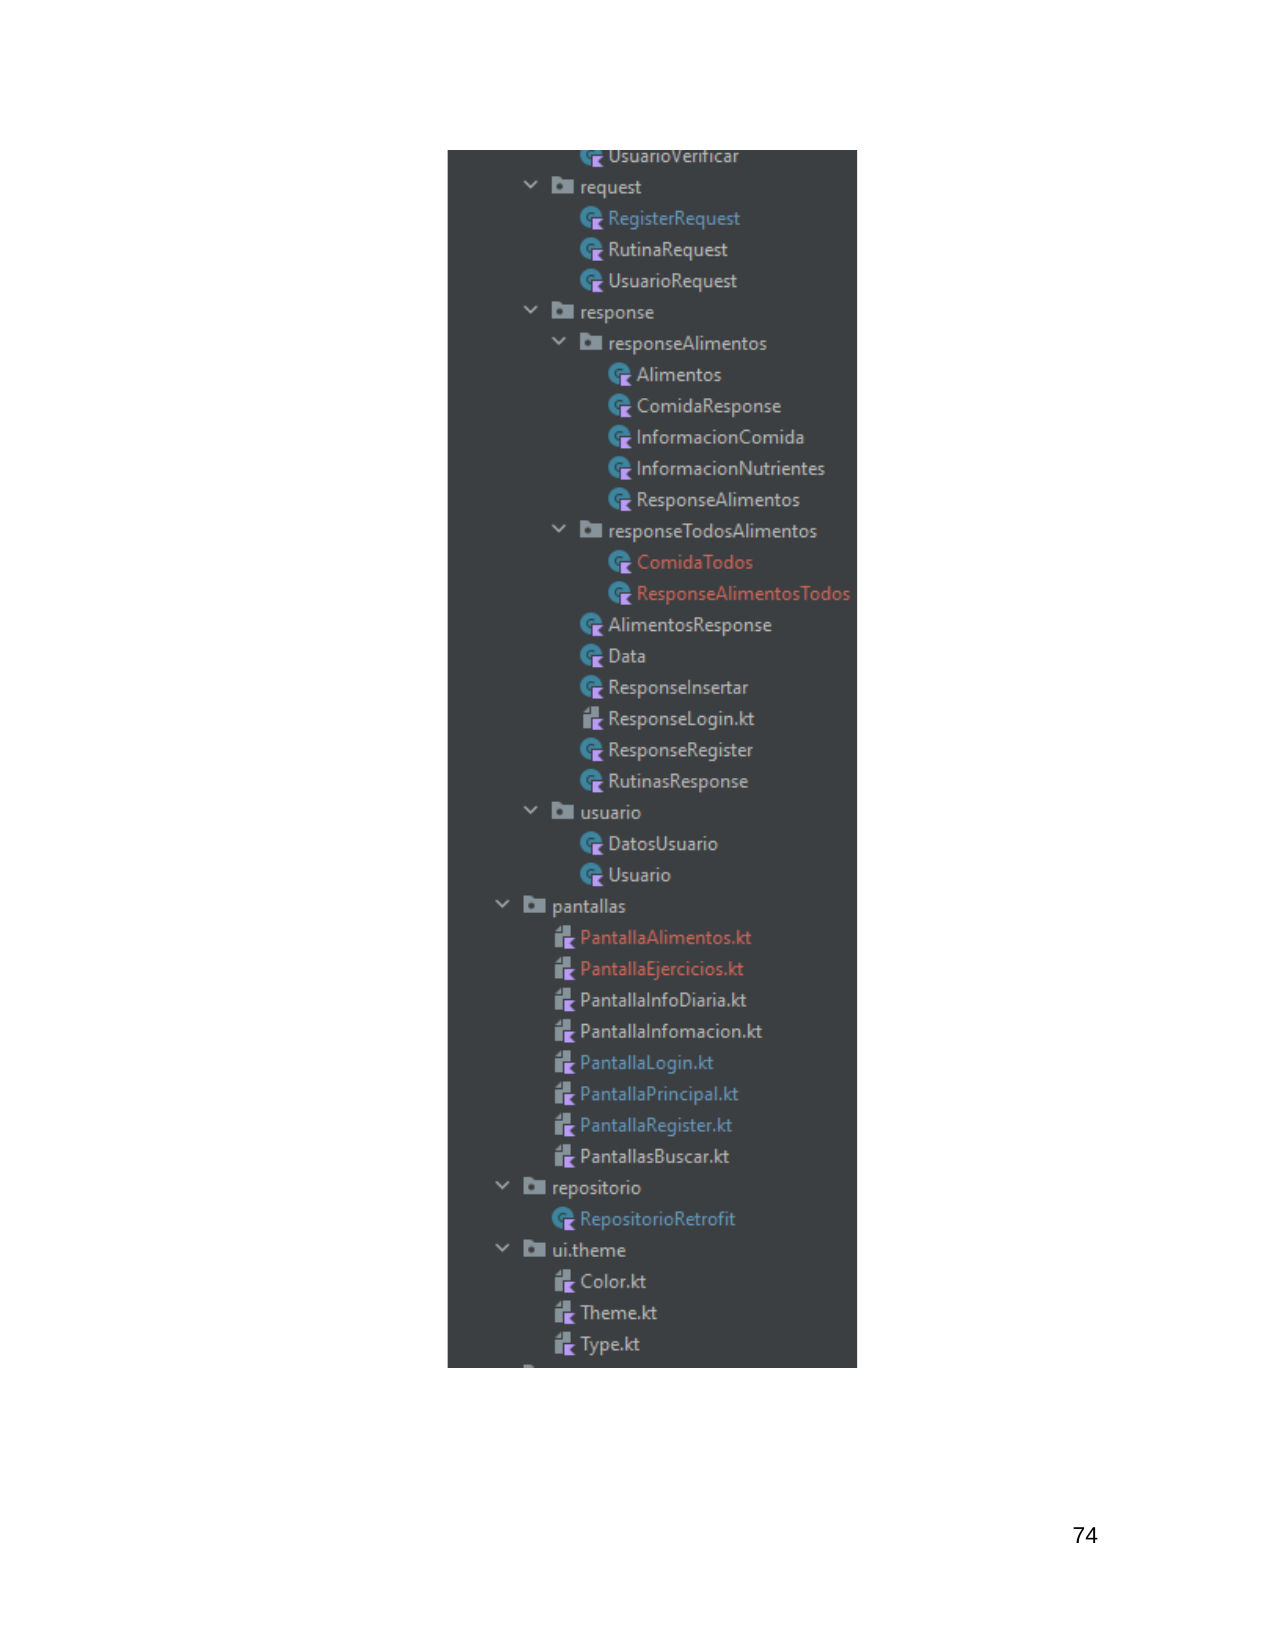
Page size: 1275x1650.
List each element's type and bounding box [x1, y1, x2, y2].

picture [447, 150, 858, 1368]
